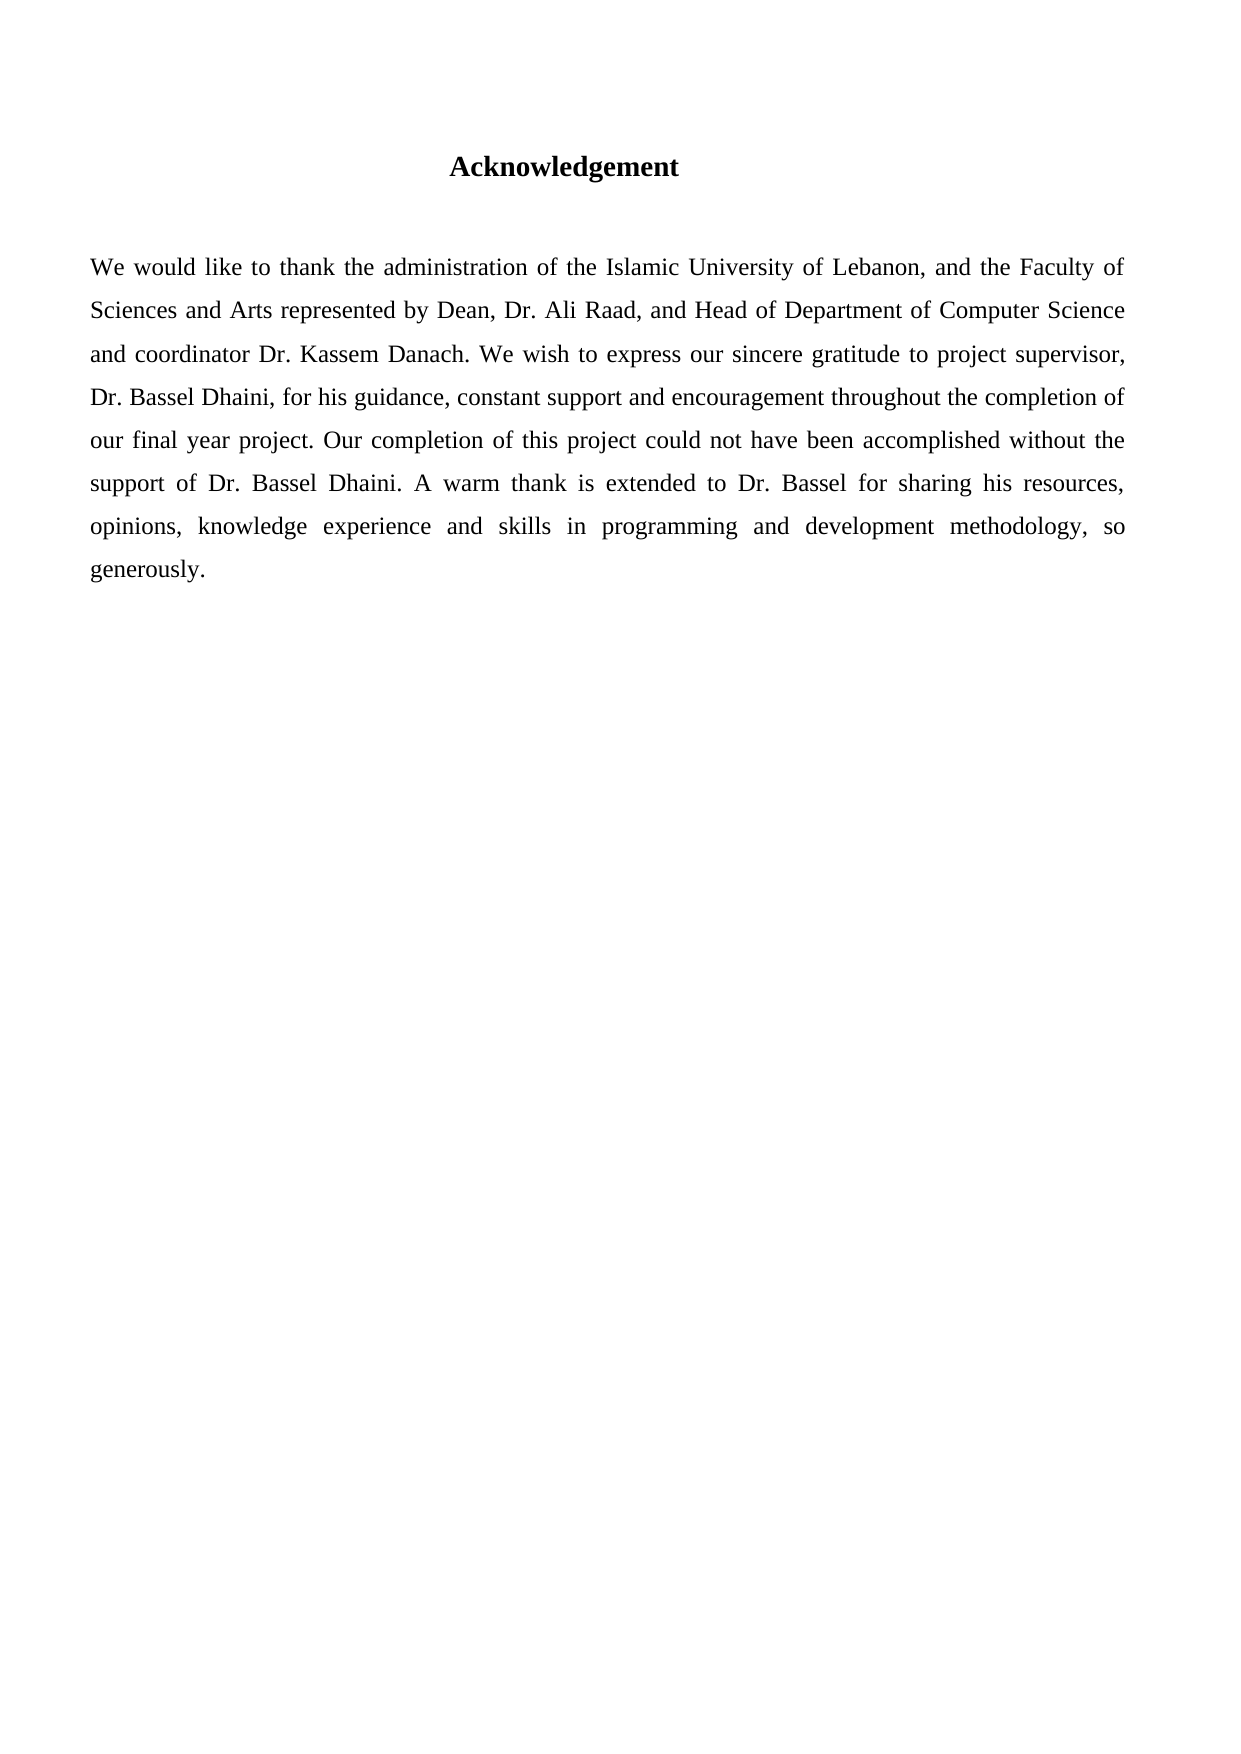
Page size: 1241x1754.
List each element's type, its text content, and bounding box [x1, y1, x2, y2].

text We would like to thank the administration of the Islamic University of Lebanon, and the Faculty of Sciences and Arts represented by Dean, Dr. Ali Raad, and Head of Department of Computer Science and coordinator Dr. Kassem Danach. We wish to express our sincere gratitude to project supervisor, Dr. Bassel Dhaini, for his guidance, constant support and encouragement throughout the completion of our final year project. Our completion of this project could not have been accomplished without the support of Dr. Bassel Dhaini. A warm thank is extended to Dr. Bassel for sharing his resources, opinions, knowledge experience and skills in programming and development methodology, so generously. [90, 252, 1126, 583]
text Acknowledgement [225, 149, 1021, 183]
